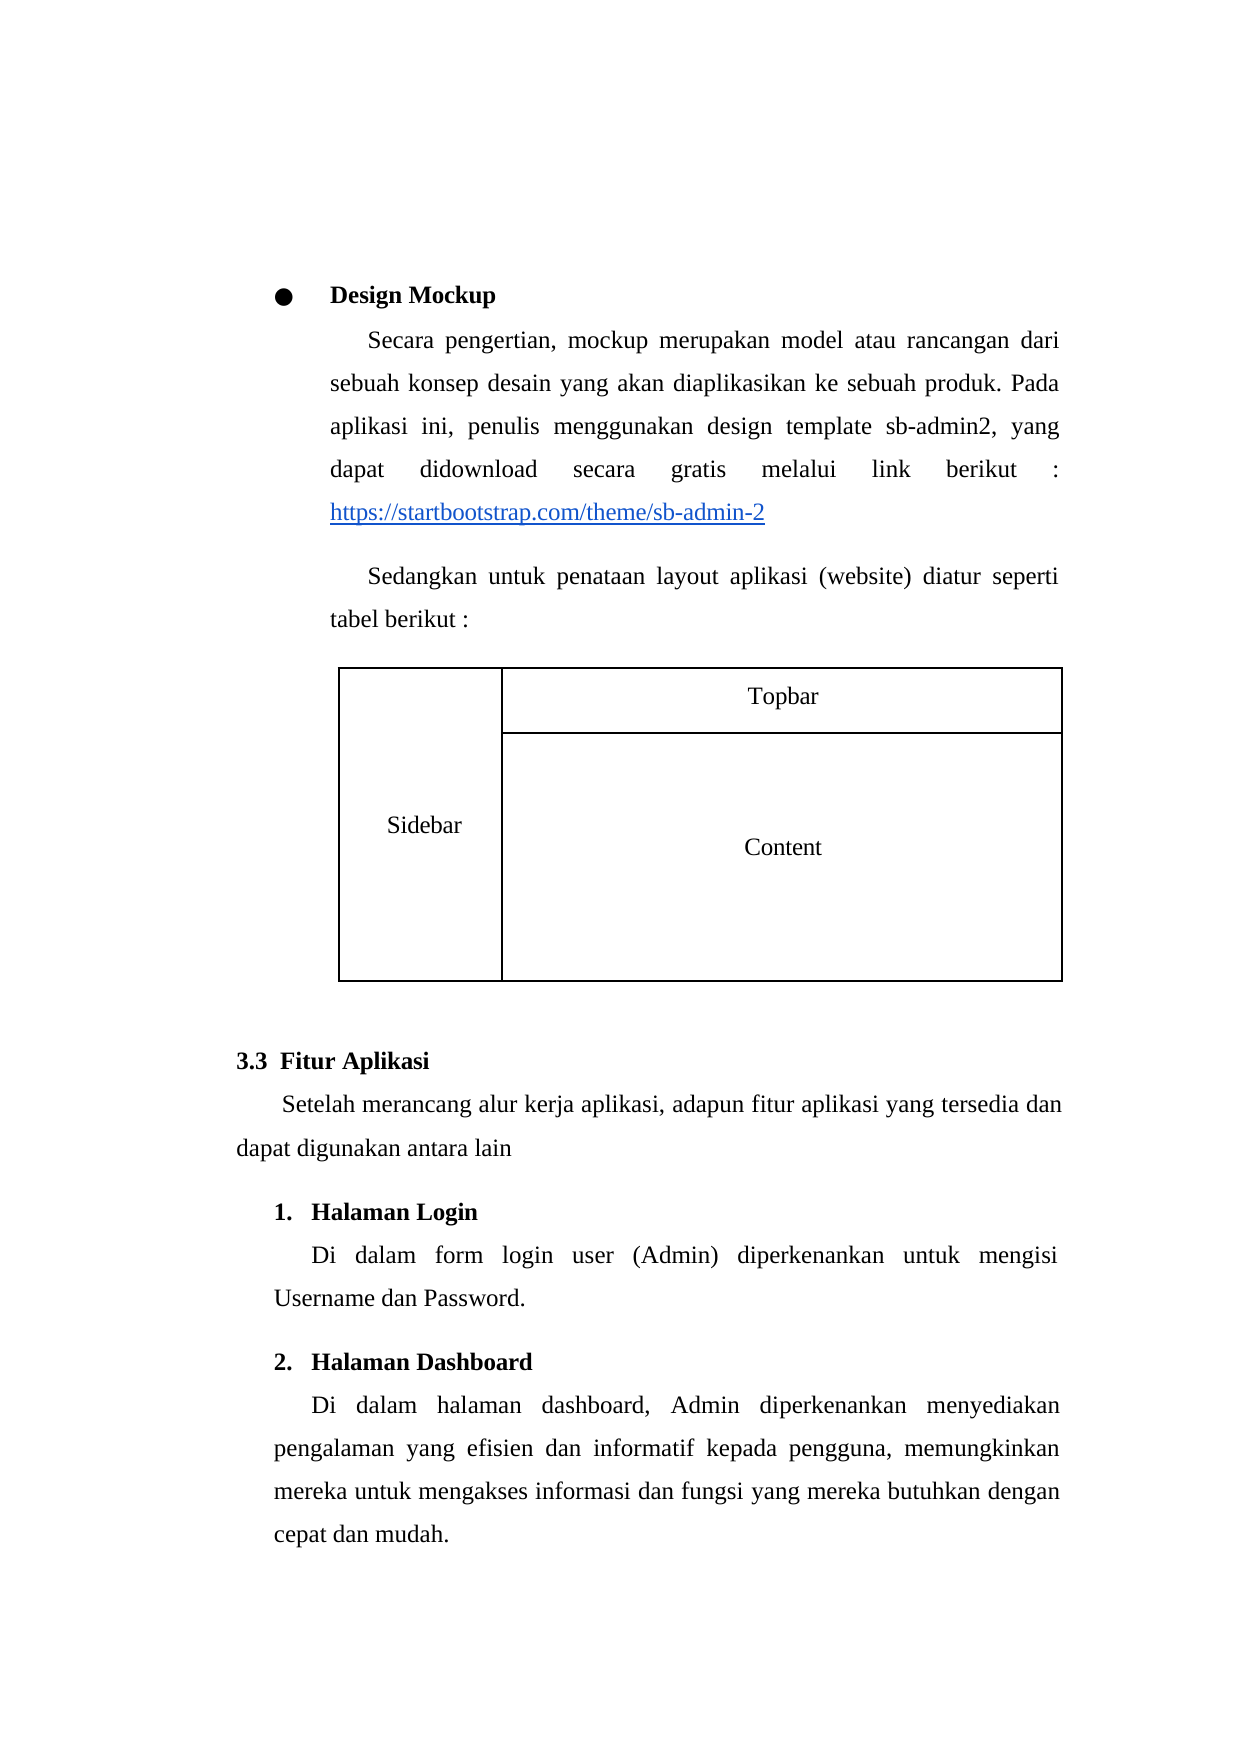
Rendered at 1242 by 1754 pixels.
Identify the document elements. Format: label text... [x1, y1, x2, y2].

text Secara pengertian, mockup merupakan model atau rancangan dari sebuah konsep desain yang akan diaplikasikan ke sebuah produk. Pada aplikasi ini, penulis menggunakan design template sb-admin2, yang dapat didownload secara gratis melalui link berikut : https://startbootstrap.com/theme/sb-admin-2 [330, 325, 1060, 526]
subtitle Design Mockup [274, 279, 1079, 311]
table_header Sidebar [340, 669, 501, 979]
text Di dalam halaman dashboard, Admin diperkenankan menyediakan pengalaman yang efisien dan informatif kepada pengguna, memungkinkan mereka untuk mengakses informasi dan fungsi yang mereka butuhkan dengan cepat dan mudah. [274, 1390, 1060, 1548]
table_cell Content [503, 734, 1061, 979]
table_header Topbar [503, 669, 1061, 732]
subtitle Fitur Aplikasi [236, 1046, 1079, 1075]
text Setelah merancang alur kerja aplikasi, adapun fitur aplikasi yang tersedia dan dapat digunakan antara lain [236, 1089, 1062, 1161]
text Di dalam form login user (Admin) diperkenankan untuk mengisi Username dan Password. [274, 1240, 1058, 1312]
text Sedangkan untuk penataan layout aplikasi (website) diatur seperti tabel berikut : [330, 561, 1059, 633]
subtitle Halaman Login [274, 1197, 1079, 1225]
subtitle Halaman Dashboard [274, 1347, 1079, 1376]
